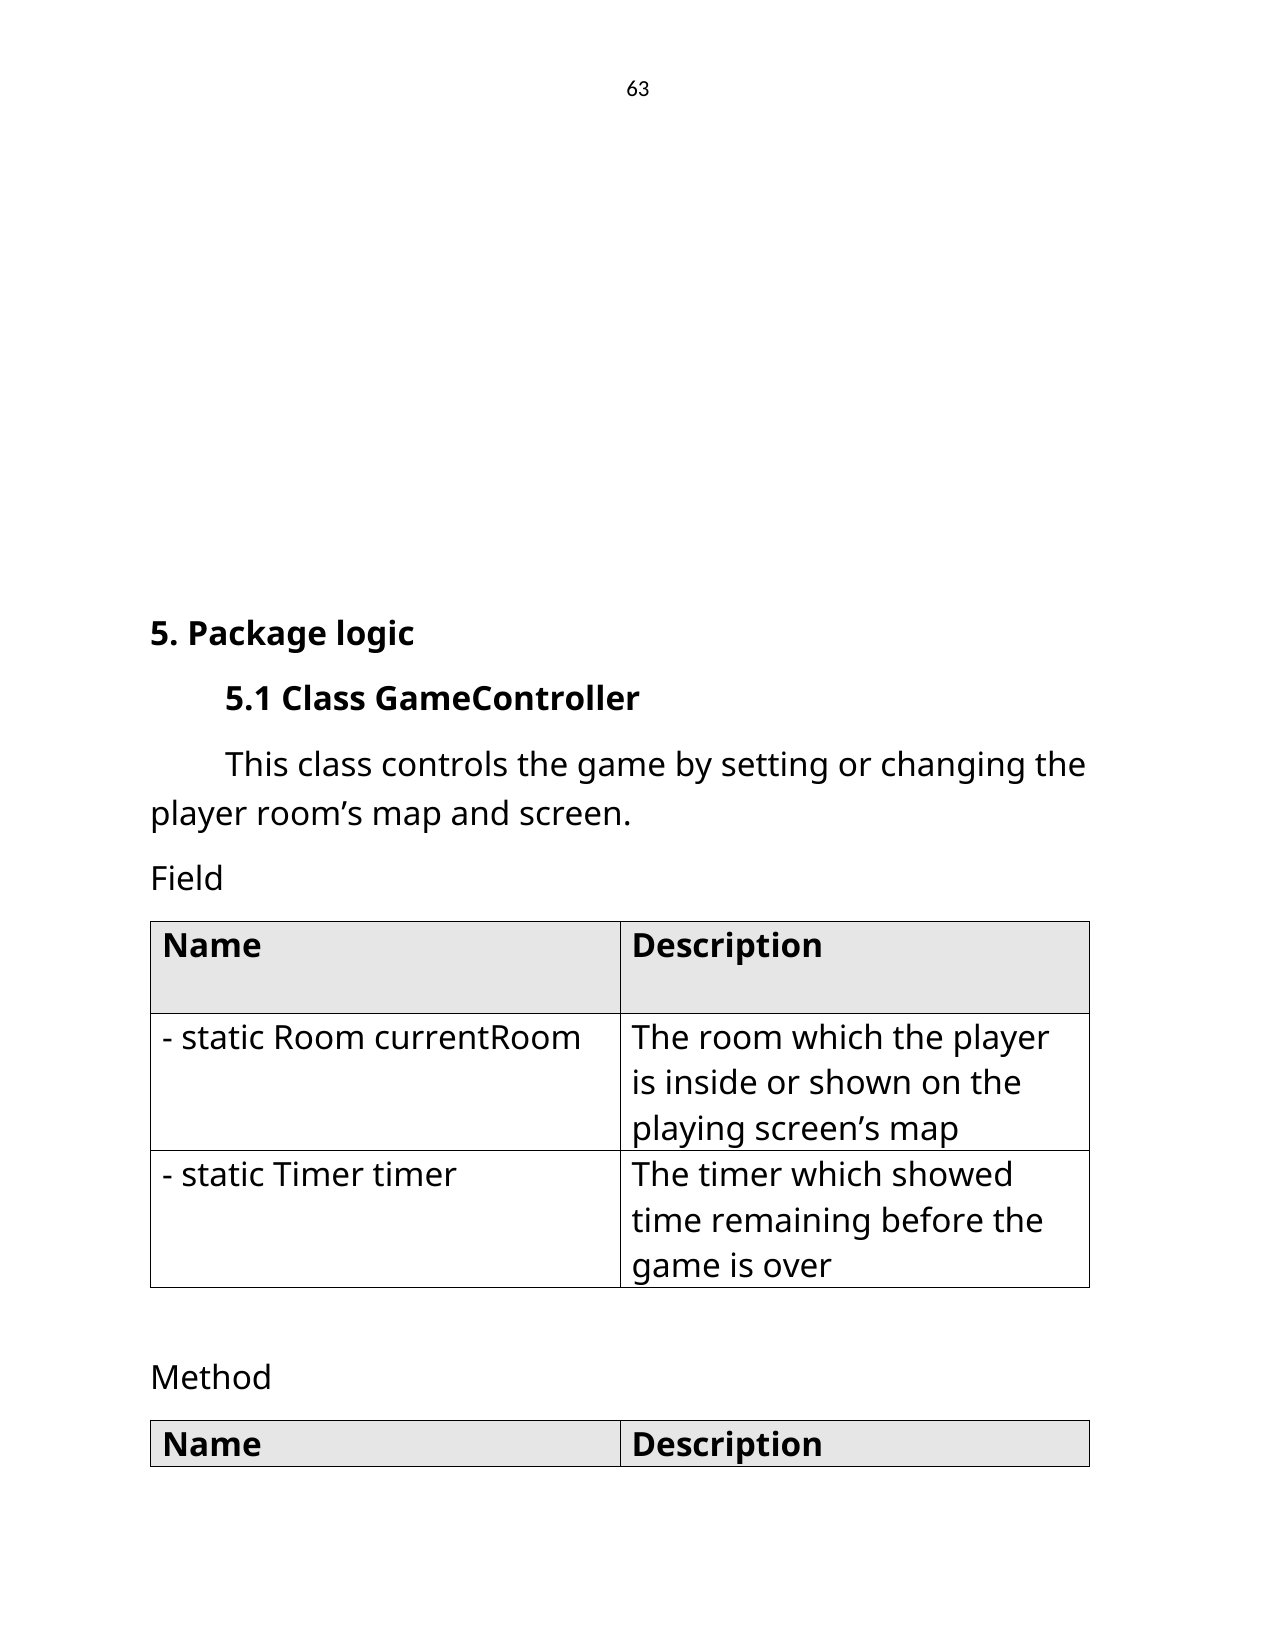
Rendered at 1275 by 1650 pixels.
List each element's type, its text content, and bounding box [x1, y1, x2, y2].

table_header Description [621, 1421, 1089, 1466]
table_header Description [621, 922, 1089, 1013]
text 5.1 Class GameController [150, 675, 1125, 720]
text This class controls the game by setting or changing the player room’s map and screen. [150, 741, 1125, 835]
table_header Name [151, 922, 620, 1013]
table_cell The timer which showed time remaining before the game is over [621, 1151, 1089, 1287]
table_header Name [151, 1421, 620, 1466]
text Field [150, 855, 1125, 901]
text 5. Package logic [150, 609, 1125, 655]
table_cell The room which the player is inside or shown on the playing screen’s map [621, 1014, 1089, 1150]
text Method [150, 1354, 1125, 1399]
table_cell - static Room currentRoom [151, 1014, 620, 1150]
table_cell - static Timer timer [151, 1151, 620, 1287]
